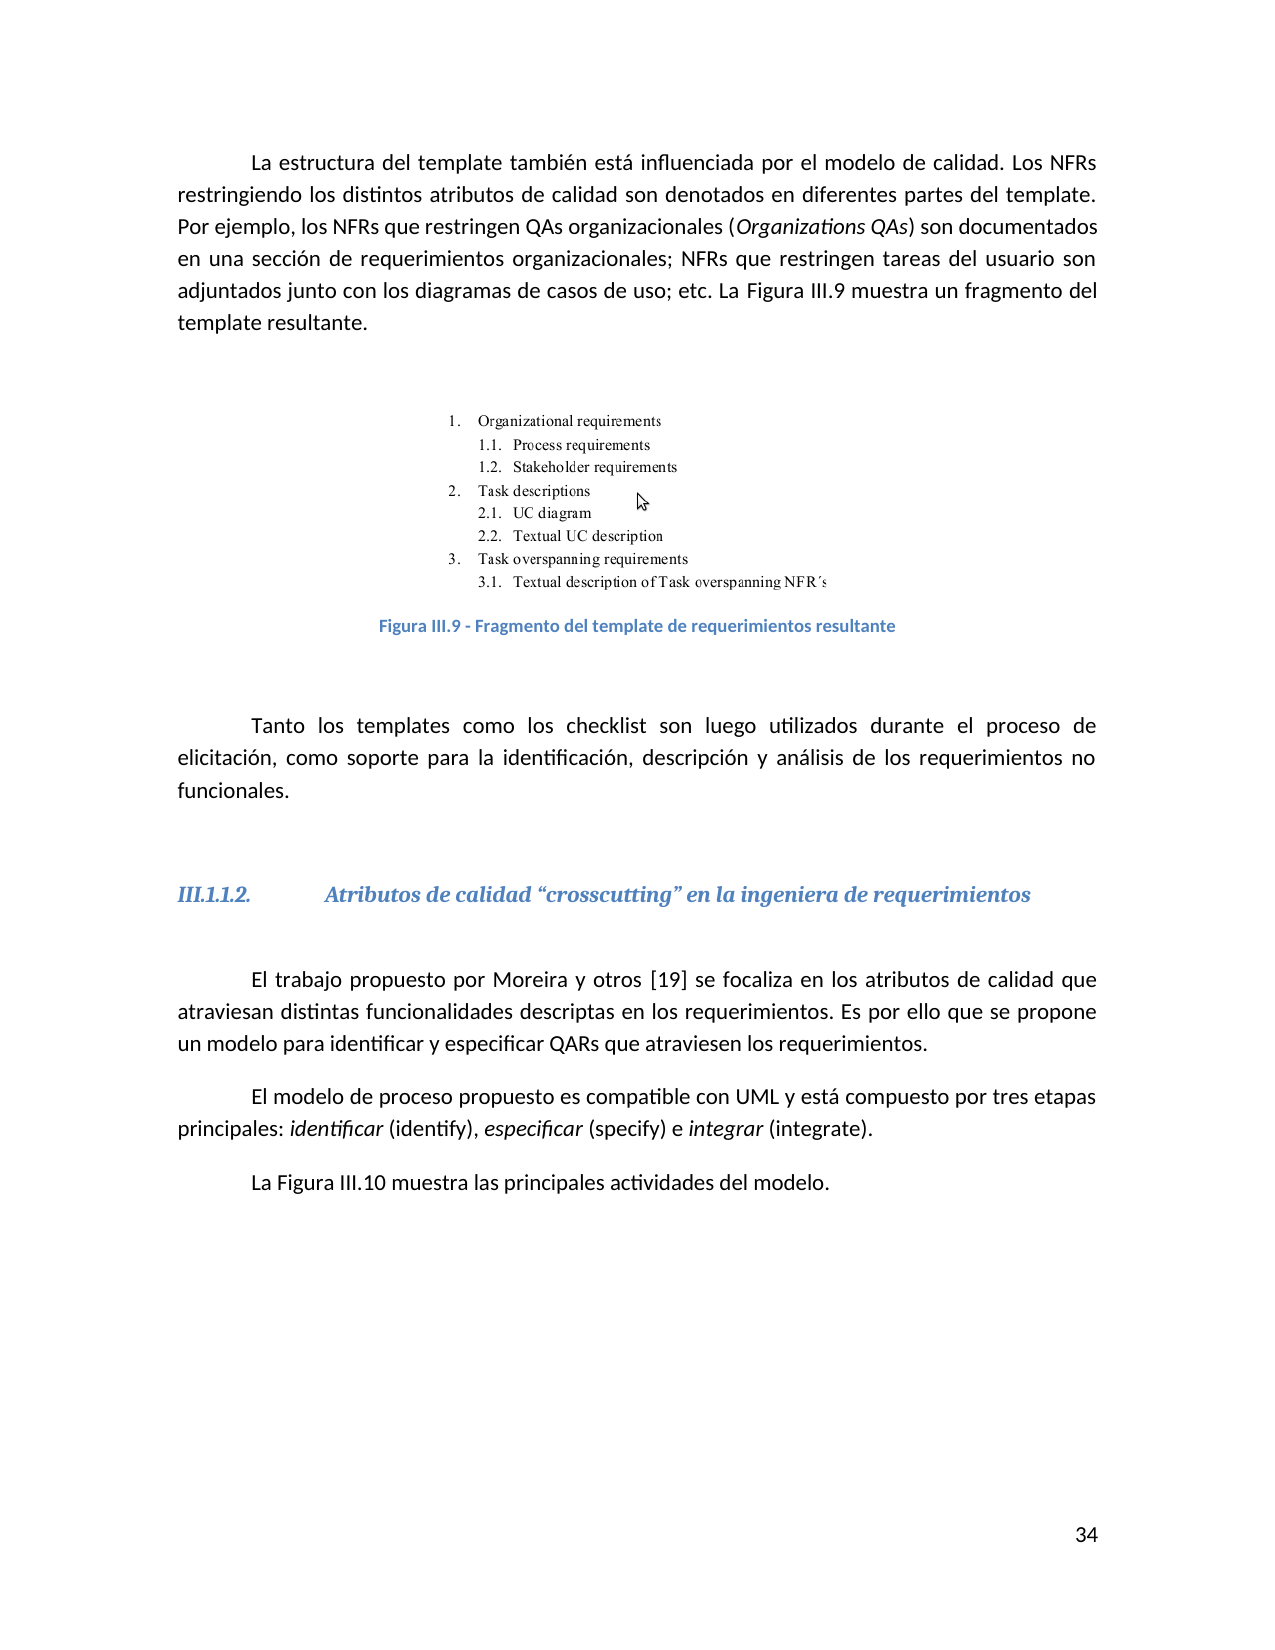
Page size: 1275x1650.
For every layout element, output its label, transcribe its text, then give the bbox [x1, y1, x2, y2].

text El trabajo propuesto por Moreira y otros se focaliza en los atributos de calidad que atraviesan distintas funcionalidades descriptas en los requerimientos. Es por ello que se propone un modelo para identificar y especificar QARs que atraviesen los requerimientos. [177, 965, 1098, 1057]
text El modelo de proceso propuesto es compatible con UML y está compuesto por tres etapas principales: identificar (identify), especificar (specify) e integrar (integrate). [177, 1082, 1098, 1143]
picture [448, 414, 827, 590]
text Tanto los templates como los checklist son luego utilizados durante el proceso de elicitación, como soporte para la identificación, descripción y análisis de los requerimientos no funcionales. [177, 711, 1098, 804]
subtitle Atributos de calidad “crosscutting” en la ingeniera de requerimientos [177, 882, 1098, 908]
